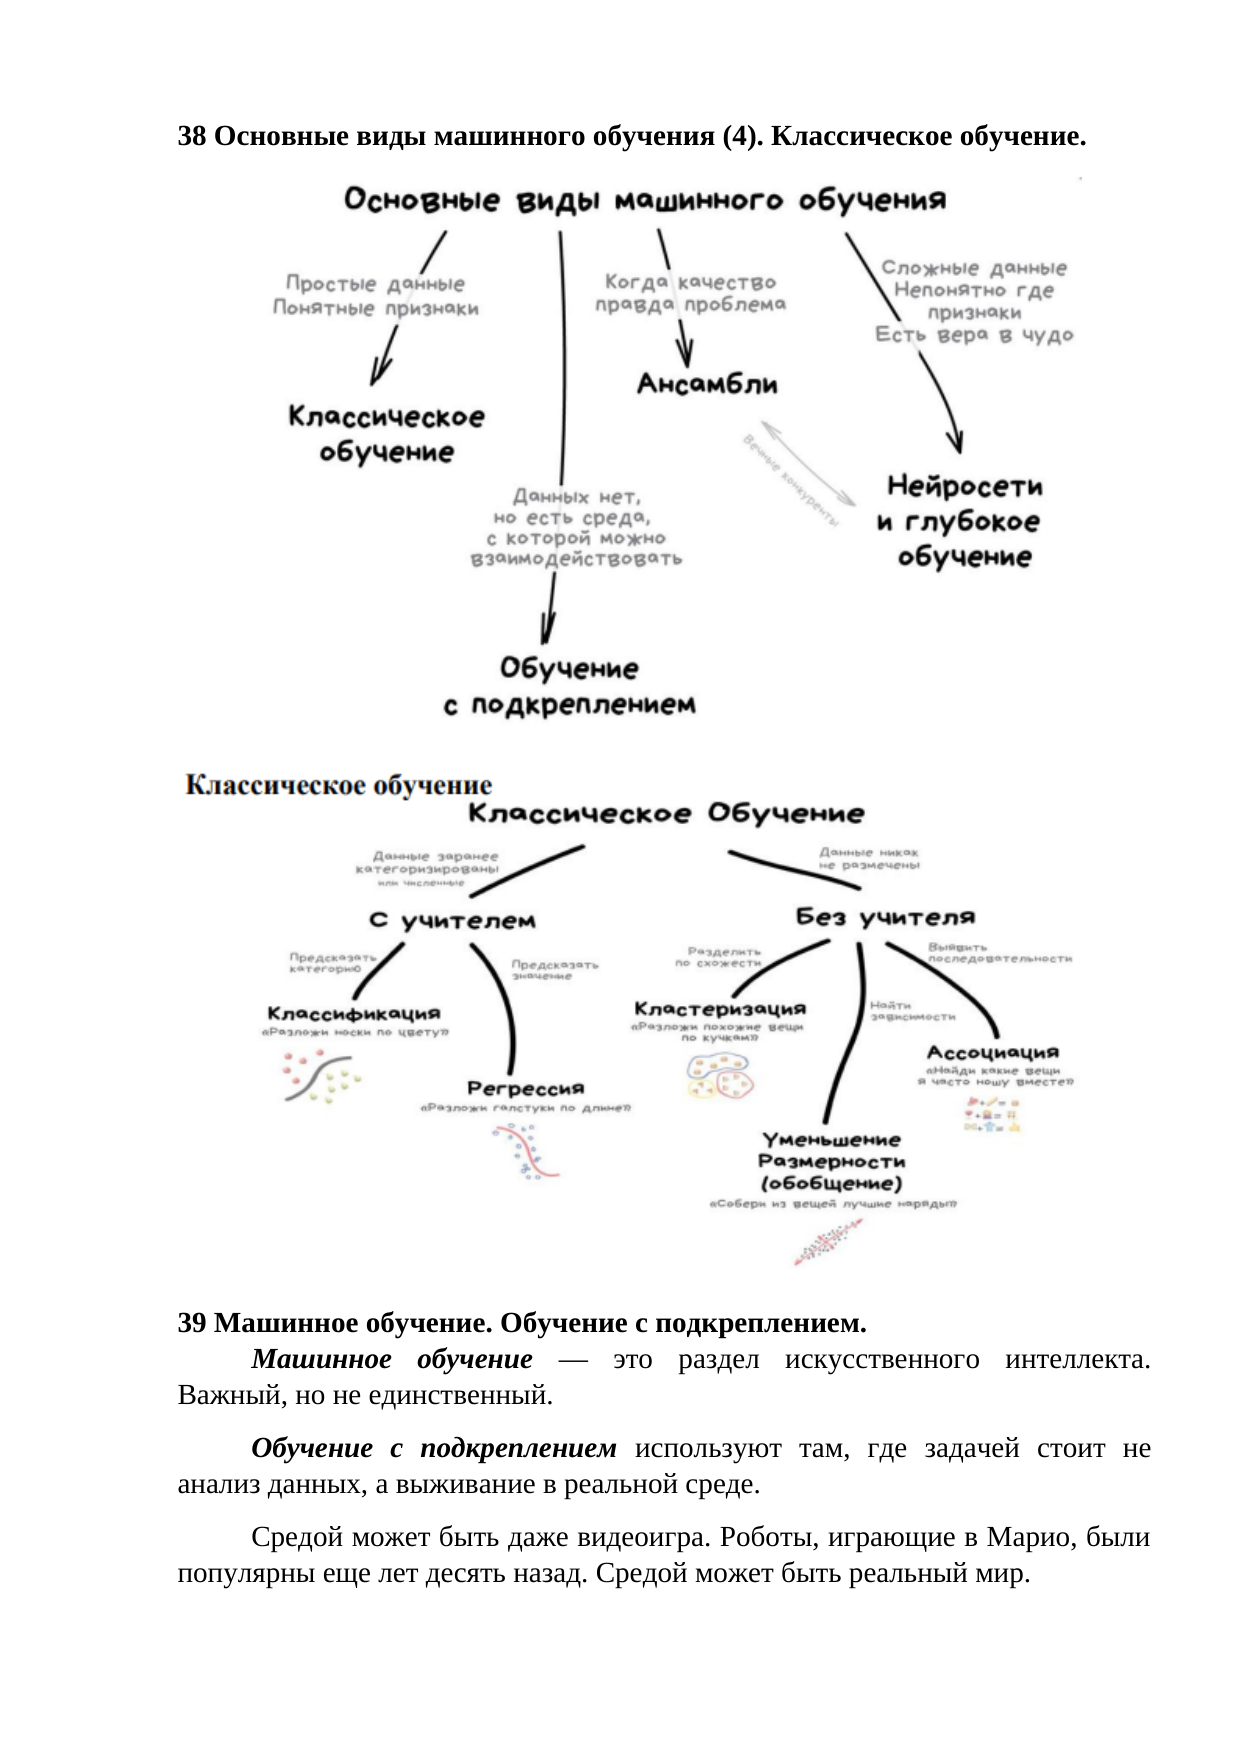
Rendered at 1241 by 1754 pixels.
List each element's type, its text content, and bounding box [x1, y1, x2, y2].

subtitle 39 Машинное обучение. Обучение с подкреплением. [177, 1305, 1152, 1338]
text Средой может быть даже видеоигра. Роботы, играющие в Марио, были популярны еще лет десять назад. Средой может быть реальный мир. [177, 1519, 1152, 1589]
text Машинное обучение — это раздел искусственного интеллекта. Важный, но не единственный. [177, 1341, 1152, 1411]
picture [177, 761, 1152, 1286]
subtitle 38 Основные виды машинного обучения (4). Классическое обучение. [177, 118, 1152, 152]
text Обучение с подкреплением используют там, где задачей стоит не анализ данных, а выживание в реальной среде. [177, 1430, 1152, 1500]
picture [225, 154, 1104, 742]
